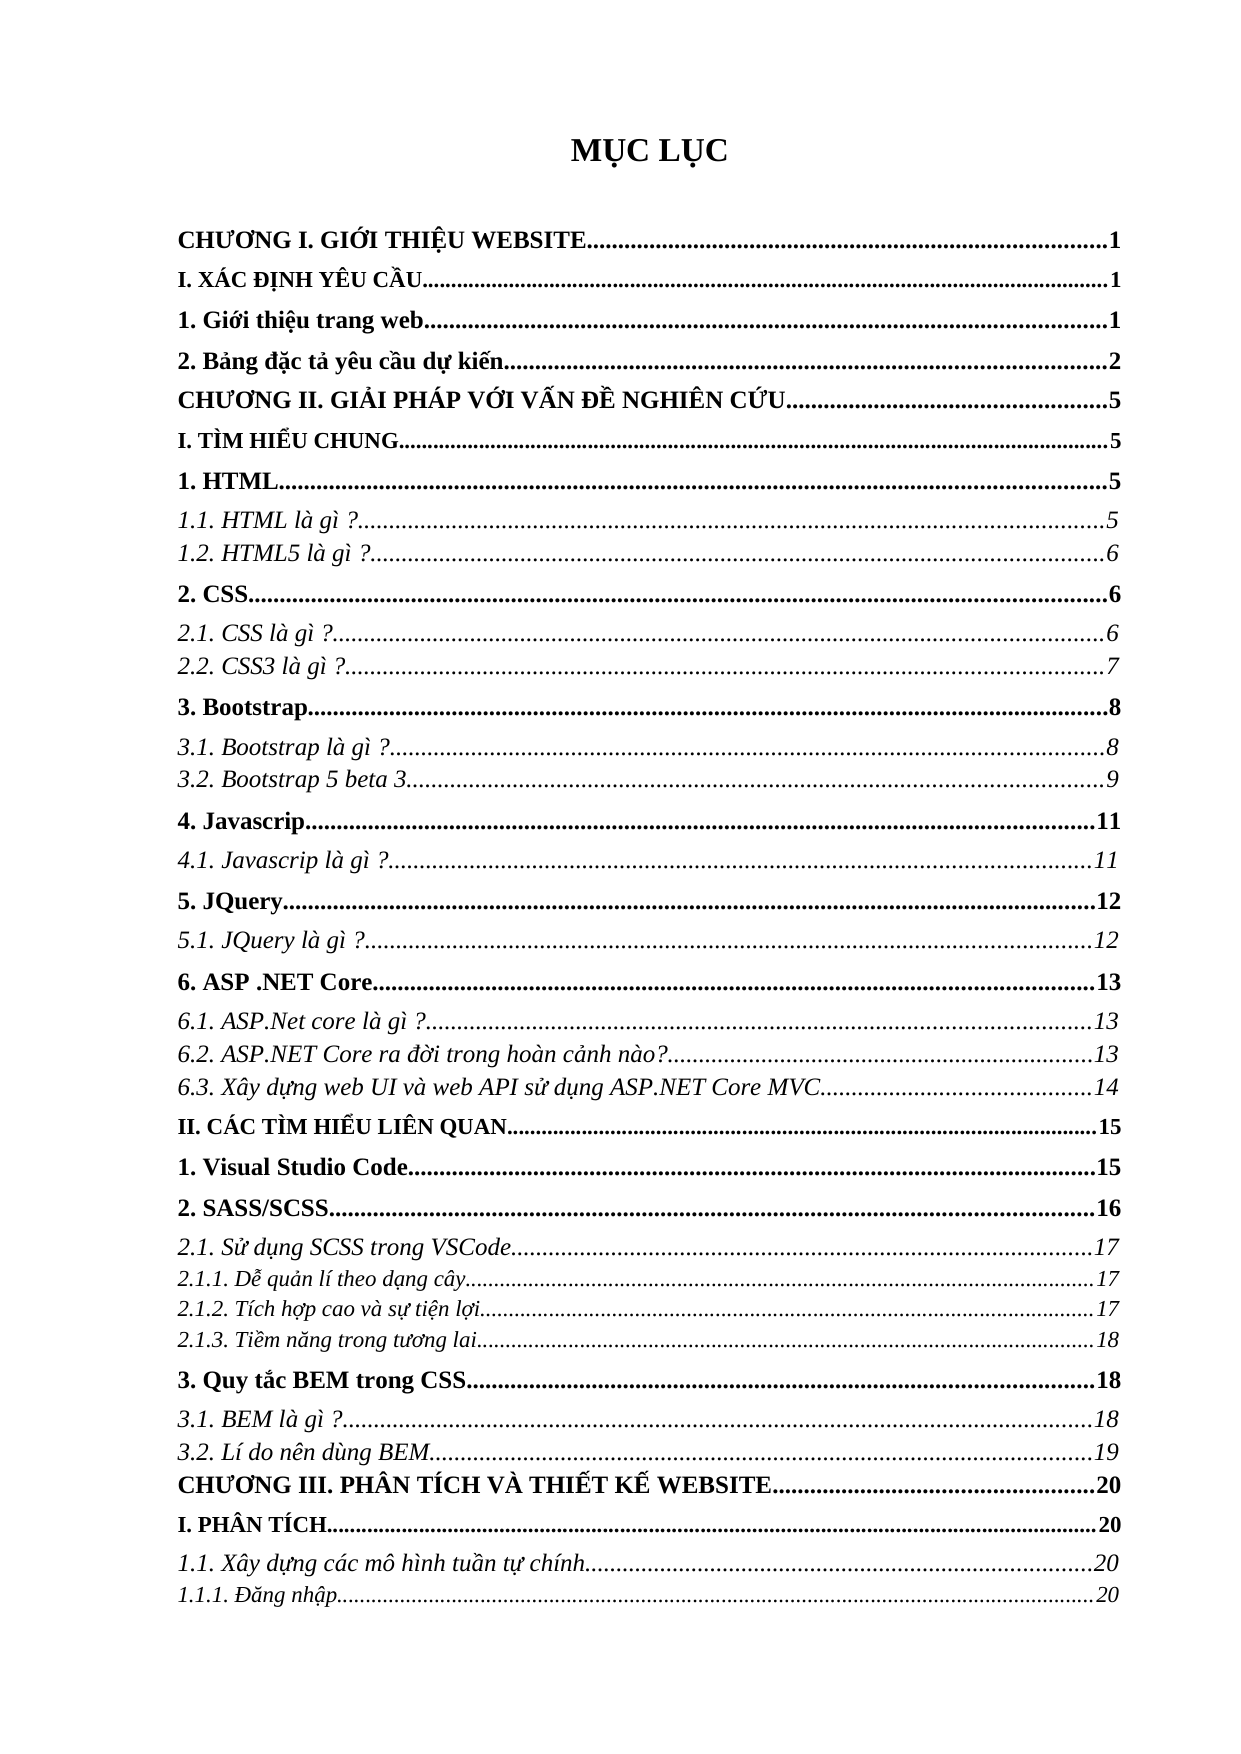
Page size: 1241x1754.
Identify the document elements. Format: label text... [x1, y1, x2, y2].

text 4. Javascrip 11 [177, 806, 1122, 834]
text 3.2. Lí do nên dùng BEM 19 [177, 1437, 1122, 1466]
text 6.3. Xây dựng web UI và web API sử dụng ASP.NET Core MVC 14 [177, 1072, 1122, 1100]
text 2.2. CSS3 là gì ? 7 [177, 651, 1122, 680]
text 3.2. Bootstrap 5 beta 3 9 [177, 764, 1122, 793]
text CHƯƠNG III. PHÂN TÍCH VÀ THIẾT KẾ WEBSITE 20 [177, 1470, 1122, 1499]
text 2.1. Sử dụng SCSS trong VSCode 17 [511, 1232, 1122, 1261]
text I. PHÂN TÍCH 20 [177, 1511, 1122, 1537]
text I. Xác định yêu cầu 1 [177, 266, 1122, 293]
text 2.1.1. Dễ quản lí theo dạng cây 17 [177, 1265, 1122, 1291]
text CHƯƠNG II. GIẢI PHÁP VỚI VẤN ĐỀ NGHIÊN CỨU 5 [177, 386, 1122, 414]
text 2.1. CSS là gì ? 6 [177, 618, 1122, 647]
text 1.1.1. Đăng nhập 20 [177, 1581, 1122, 1607]
text CHƯƠNG I. GIỚI THIỆU WEBSITE 1 [177, 225, 1122, 254]
text 1. Visual Studio Code 15 [408, 1152, 1122, 1180]
text 6. ASP .NET Core 13 [177, 967, 1122, 995]
text MỤC LỤC [177, 131, 1122, 169]
text 2. CSS 6 [177, 579, 1122, 608]
text 3.1. BEM là gì ? 18 [177, 1404, 1122, 1433]
text 4.1. Javascrip là gì ? 11 [177, 845, 1122, 874]
text 2. Bảng đặc tả yêu cầu dự kiến 2 [177, 346, 1122, 375]
text 1. HTML 5 [177, 466, 1122, 494]
text 1.2. HTML5 là gì ? 6 [177, 538, 1122, 567]
text 1.1. HTML là gì ? 5 [177, 505, 1122, 534]
text I. TÌM HIỂU CHUNG 5 [177, 427, 1122, 453]
text 5.1. JQuery là gì ? 12 [177, 925, 1122, 954]
text 2.1.3. Tiềm năng trong tương lai 18 [177, 1326, 1122, 1352]
text II. CÁC TÌM HIỂU LIÊN QUAN 15 [177, 1113, 1122, 1139]
text 2. SASS/SCSS 16 [177, 1193, 1122, 1222]
text 5. JQuery 12 [177, 886, 1122, 915]
text 6.2. ASP.NET Core ra đời trong hoàn cảnh nào? 13 [177, 1039, 1122, 1067]
text 2.1.2. Tích hợp cao và sự tiện lợi 17 [177, 1296, 1122, 1322]
text 1.1. Xây dựng các mô hình tuần tự chính 20 [177, 1548, 1122, 1577]
text 3. Bootstrap 8 [177, 692, 1122, 721]
text 3. Quy tắc BEM trong CSS 18 [177, 1365, 1122, 1394]
text 1. Giới thiệu trang web 1 [177, 305, 1122, 334]
text 3.1. Bootstrap là gì ? 8 [177, 732, 1122, 760]
text 6.1. ASP.Net core là gì ? 13 [177, 1006, 1122, 1034]
